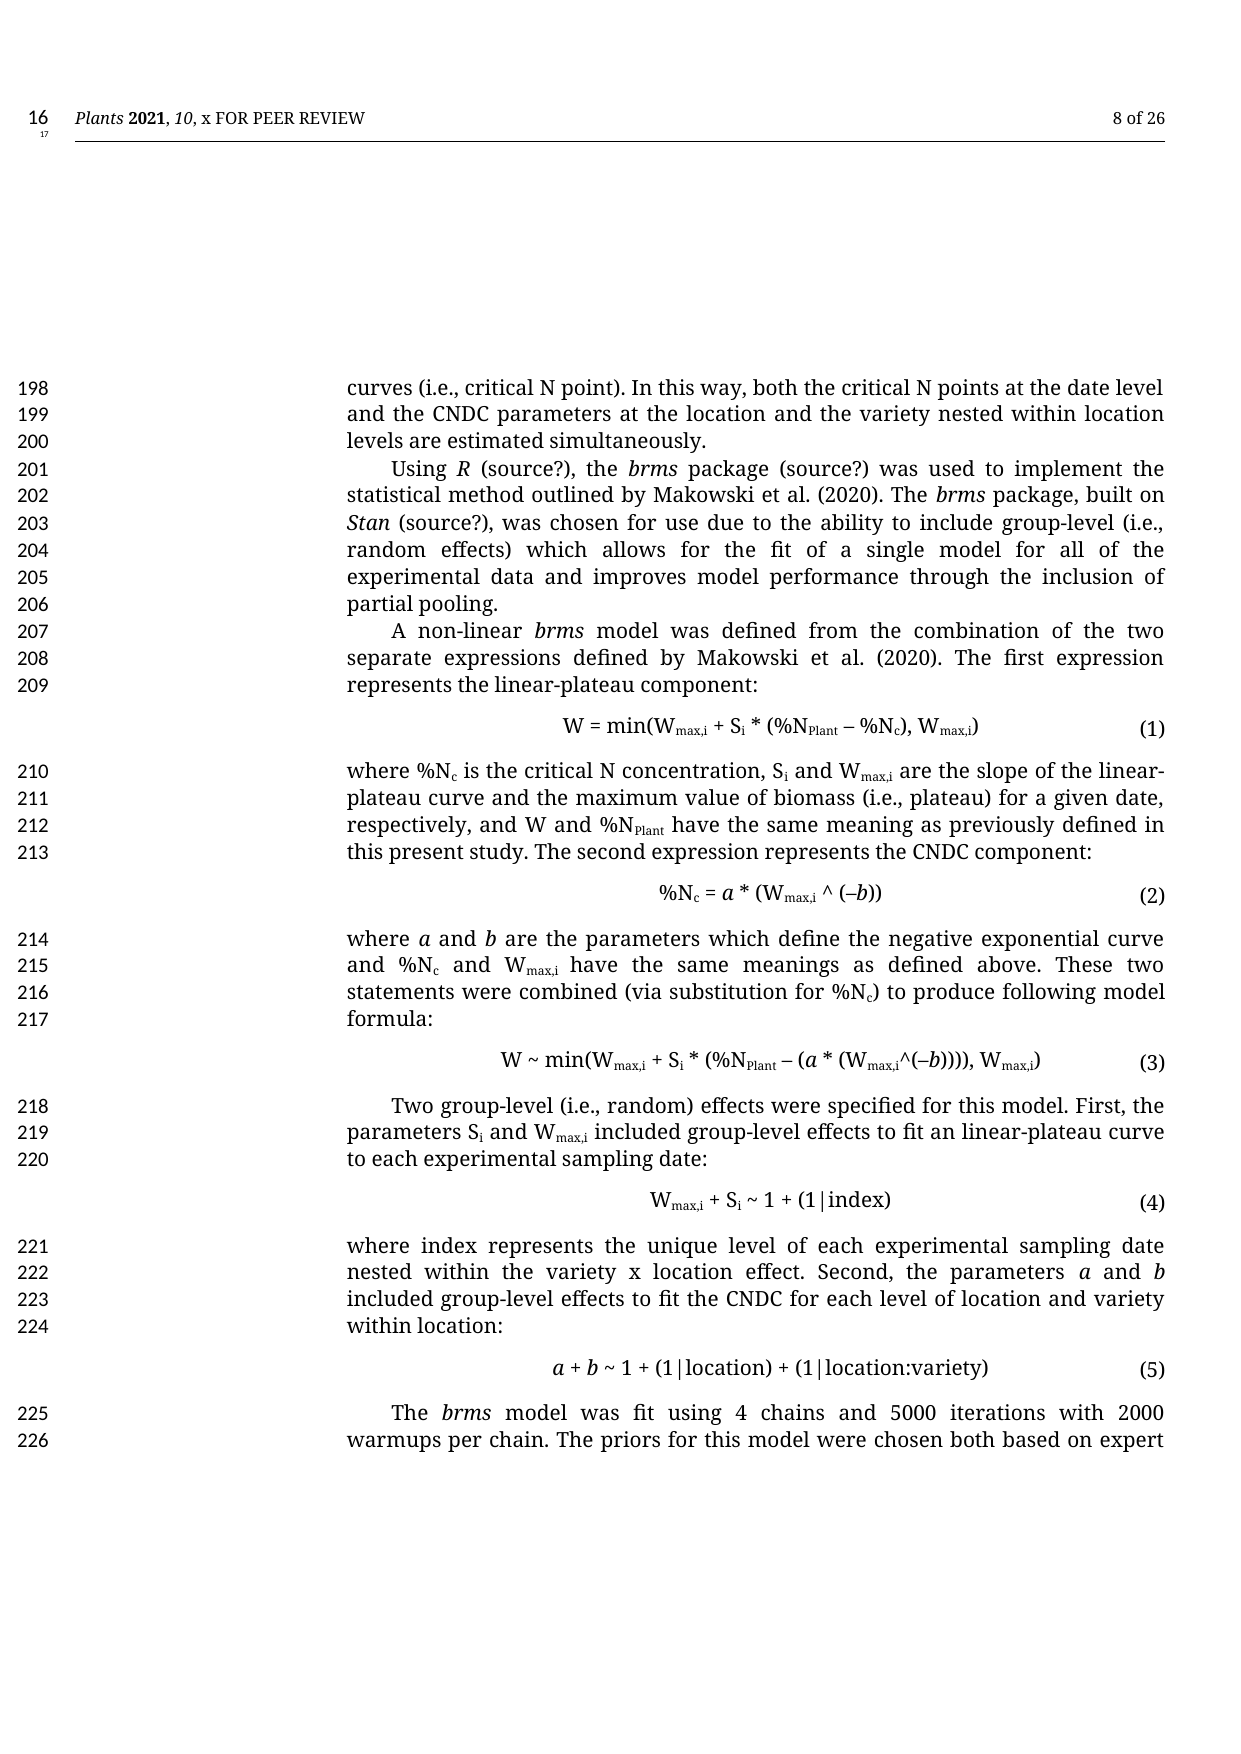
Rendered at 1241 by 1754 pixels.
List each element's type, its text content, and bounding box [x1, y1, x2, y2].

text where %Nc is the critical N concentration, Si and Wmax,i are the slope of the linear-plateau curve and the maximum value of biomass (i.e., plateau) for a given date, respectively, and W and %NPlant have the same meaning as previously defined in this present study. The second expression represents the CNDC component: [347, 757, 1165, 866]
table_header a + b ~ 1 + (1|location) + (1|location:variety) [347, 1340, 1120, 1399]
table_header (2) [1120, 866, 1165, 924]
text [347, 1399, 1165, 1453]
table_header (3) [1120, 1033, 1165, 1092]
text where index represents the unique level of each experimental sampling date nested within the variety x location effect. Second, the parameters a and b included group-level effects to fit the CNDC for each level of location and variety within location: [347, 1232, 1165, 1340]
table_header W ~ min(Wmax,i + Si * (%NPlant – (a * (Wmax,i^(–b)))), Wmax,i) [347, 1033, 1120, 1092]
text Using R (source?), the brms package (source?) was used to implement the statistical method outlined by Makowski et al. (2020). The brms package, built on Stan (source?), was chosen for use due to the ability to include group-level (i.e., random effects) which allows for the fit of a single model for all of the experimental data and improves model performance through the inclusion of partial pooling. [347, 455, 1165, 617]
text Two group-level (i.e., random) effects were specified for this model. First, the parameters Si and Wmax,i included group-level effects to fit an linear-plateau curve to each experimental sampling date: [347, 1092, 1165, 1173]
table_header Wmax,i + Si ~ 1 + (1|index) [347, 1173, 1120, 1232]
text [347, 374, 1165, 455]
text A non-linear brms model was defined from the combination of the two separate expressions defined by Makowski et al. (2020). The first expression represents the linear-plateau component: [347, 617, 1165, 698]
table_header W = min(Wmax,i + Si * (%NPlant – %Nc), Wmax,i) [347, 699, 1120, 757]
table_header %Nc = a * (Wmax,i ^ (–b)) [347, 866, 1120, 924]
table_header (1) [1120, 699, 1165, 757]
text where a and b are the parameters which define the negative exponential curve and %Nc and Wmax,i have the same meanings as defined above. These two statements were combined (via substitution for %Nc) to produce following model formula: [347, 924, 1165, 1033]
table_header (5) [1120, 1340, 1165, 1399]
table_header (4) [1120, 1173, 1165, 1232]
